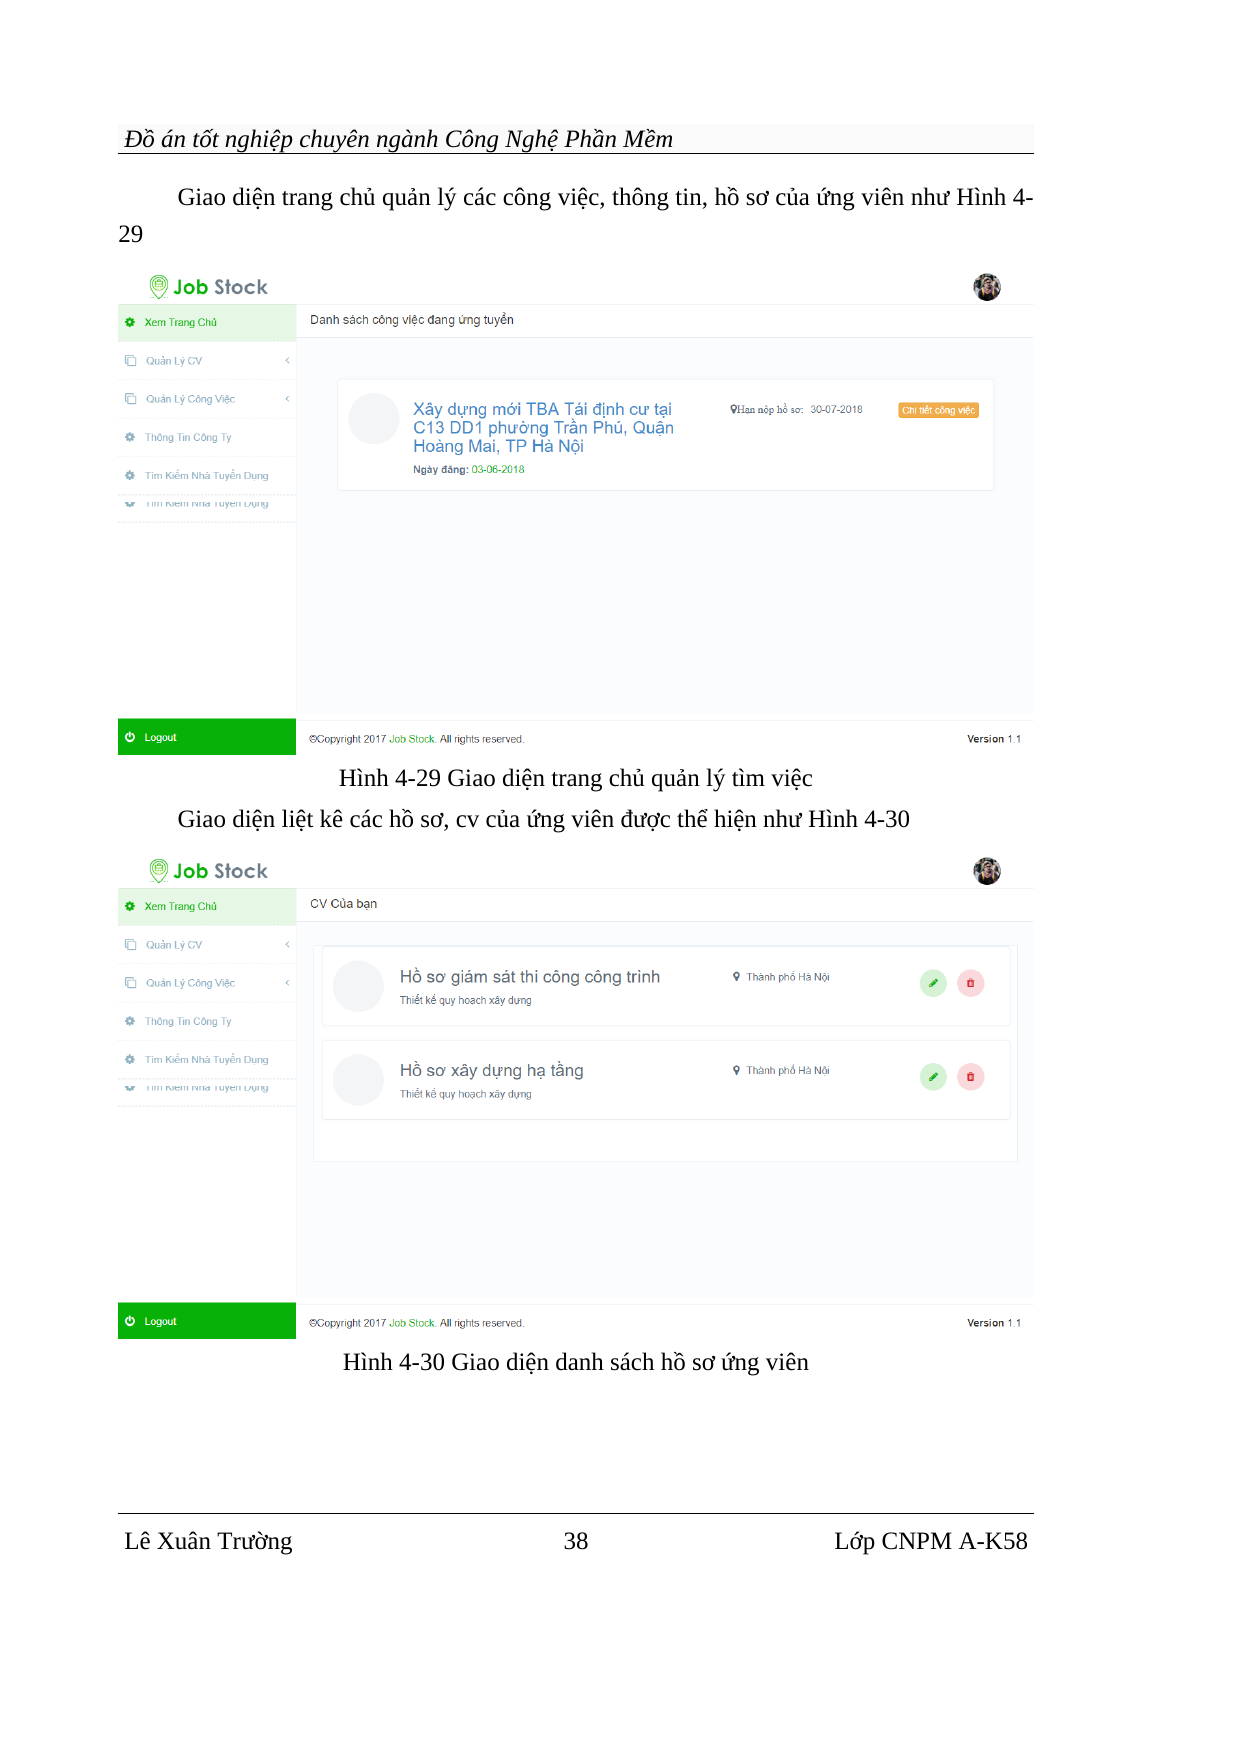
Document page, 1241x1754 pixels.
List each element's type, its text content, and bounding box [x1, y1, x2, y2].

picture [118, 853, 1034, 1339]
picture [118, 269, 1034, 755]
